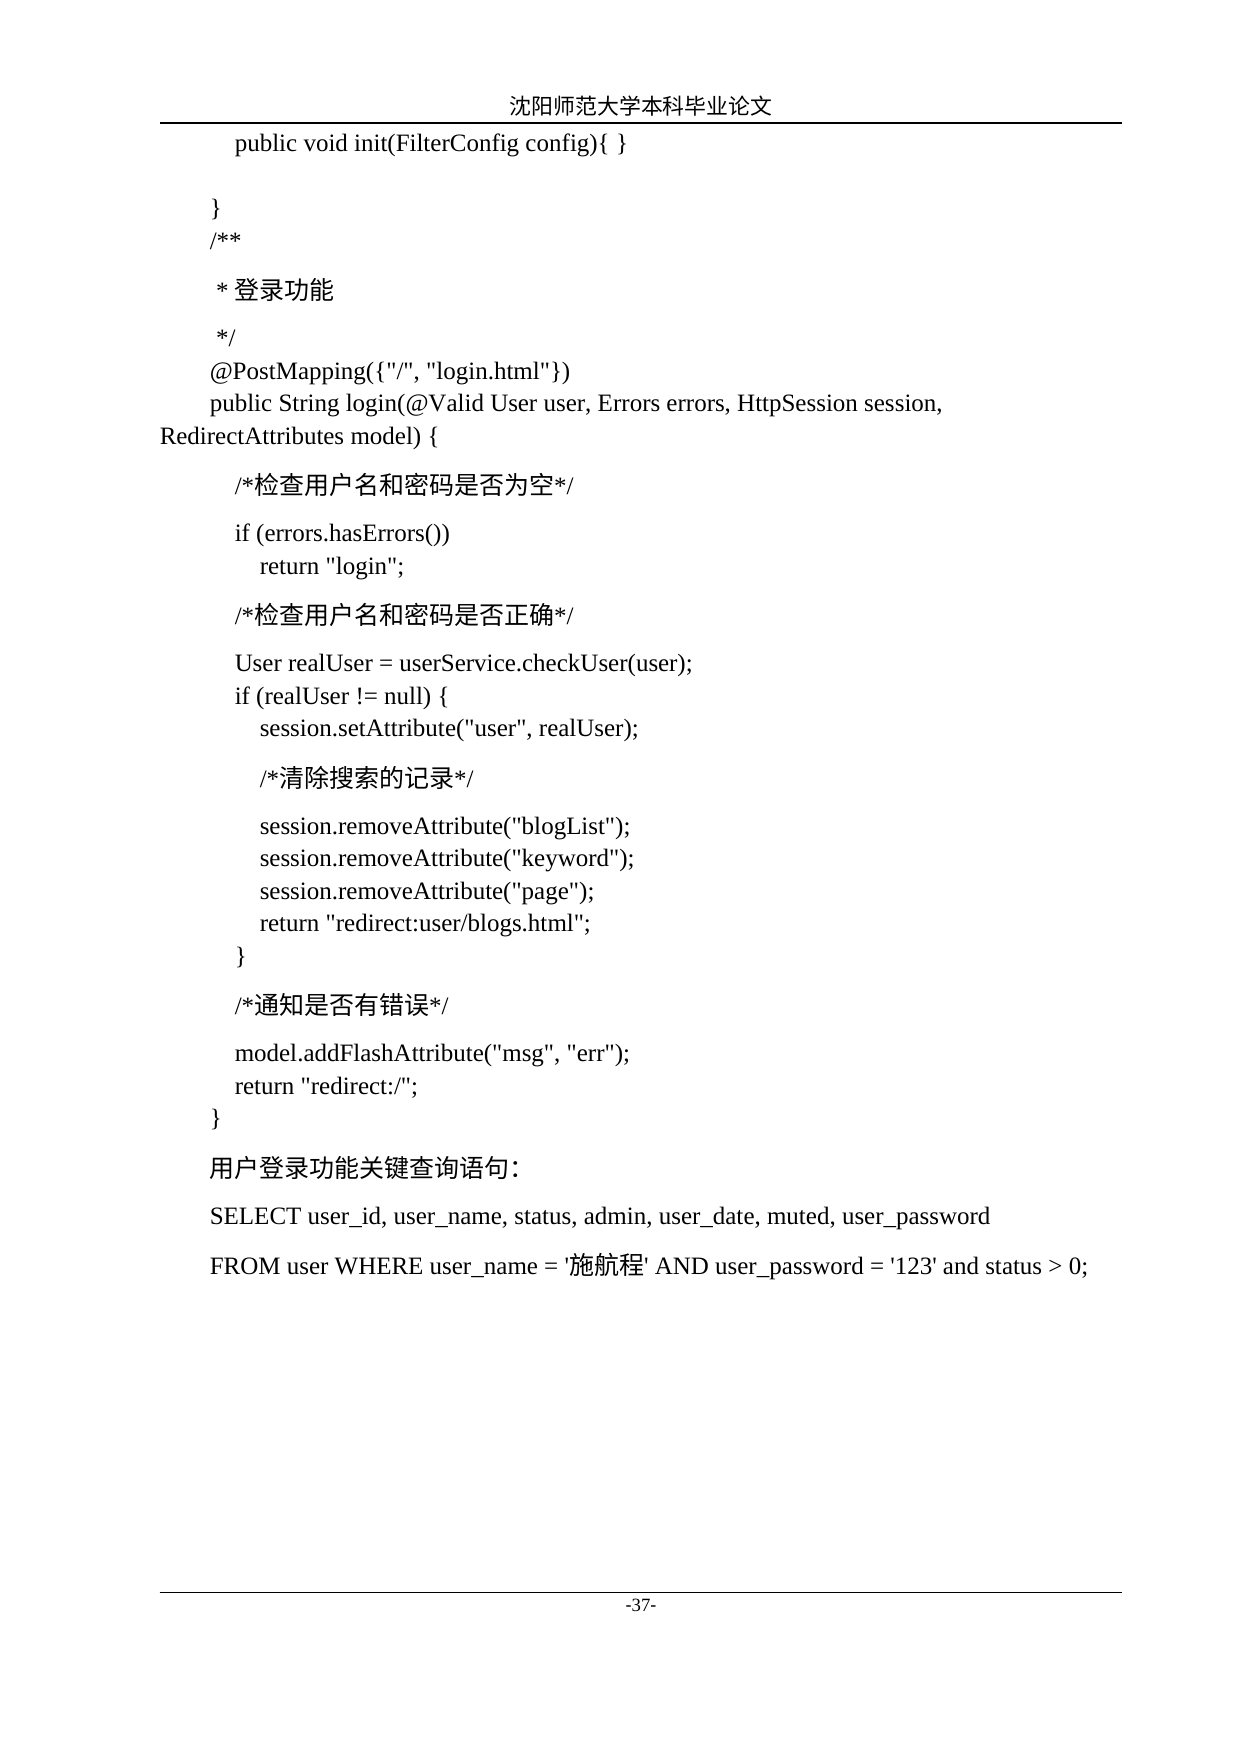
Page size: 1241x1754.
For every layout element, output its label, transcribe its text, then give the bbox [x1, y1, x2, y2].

text /*通知是否有错误*/ [159, 971, 1122, 1036]
text */ [159, 321, 1122, 354]
text 用户登录功能关键查询语句： [159, 1134, 1122, 1199]
text session.removeAttribute("keyword"); [159, 841, 1122, 874]
text FROM user WHERE user_name = '施航程' AND user_password = '123' and status > 0; [159, 1231, 1122, 1296]
text SELECT user_id, user_name, status, admin, user_date, muted, user_password [159, 1199, 1122, 1231]
text User realUser = userService.checkUser(user); [159, 646, 1122, 679]
text session.setAttribute("user", realUser); [159, 711, 1122, 744]
text /** [159, 224, 1122, 256]
text /*清除搜索的记录*/ [159, 744, 1122, 809]
text model.addFlashAttribute("msg", "err"); [159, 1036, 1122, 1069]
text /*检查用户名和密码是否为空*/ [159, 451, 1122, 516]
text @PostMapping({"/", "login.html"}) [159, 354, 1122, 386]
text /*检查用户名和密码是否正确*/ [159, 581, 1122, 646]
text } [159, 1101, 1122, 1134]
text } [159, 939, 1122, 971]
text * 登录功能 [159, 256, 1122, 321]
text return "login"; [159, 549, 1122, 581]
text session.removeAttribute("page"); [159, 874, 1122, 906]
text return "redirect:/"; [159, 1069, 1122, 1101]
text public void init(FilterConfig config){ } [159, 126, 1122, 159]
text session.removeAttribute("blogList"); [159, 809, 1122, 841]
text if (realUser != null) { [159, 679, 1122, 711]
text public String login(@Valid User user, Errors errors, HttpSession session, RedirectAttributes model) { [159, 386, 1122, 451]
text return "redirect:user/blogs.html"; [159, 906, 1122, 939]
text } [159, 191, 1122, 224]
text if (errors.hasErrors()) [159, 516, 1122, 549]
